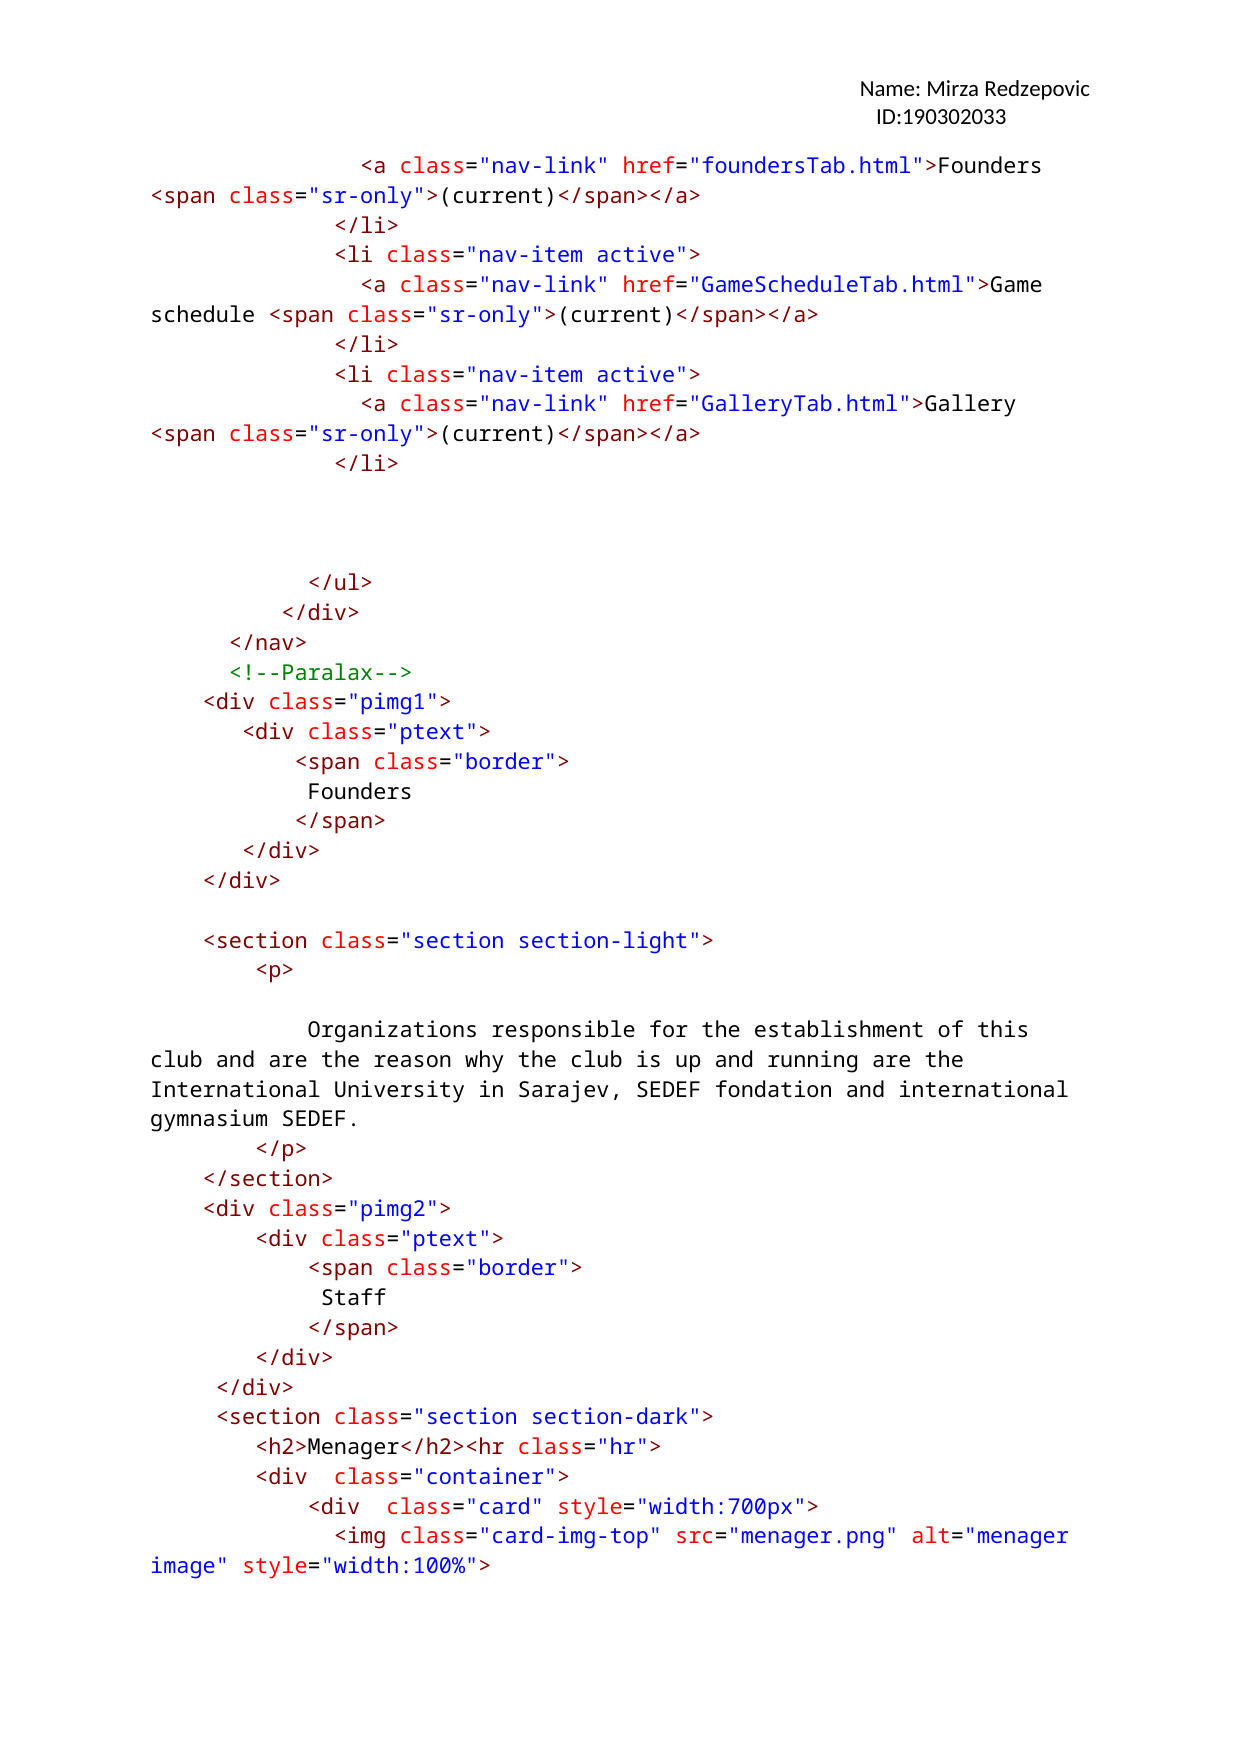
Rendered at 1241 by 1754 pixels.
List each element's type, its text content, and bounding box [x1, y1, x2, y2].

text </p> [150, 1133, 1090, 1163]
text Organizations responsible for the establishment of this club and are the reason why the club is up and running are the International University in Sarajev, SEDEF fondation and international gymnasium SEDEF. [150, 1014, 1090, 1133]
text <a class="nav-link" href="GameScheduleTab.html">Game schedule <span class="sr-only">(current)</span></a> [150, 269, 1090, 329]
text <div class="ptext"> [150, 1222, 1090, 1252]
text </span> [150, 805, 1090, 835]
text <div class="container"> [150, 1461, 1090, 1491]
text Staff [150, 1282, 1090, 1312]
text </li> [150, 448, 1090, 478]
text </ul> [150, 567, 1090, 597]
text </li> [150, 329, 1090, 358]
text <li class="nav-item active"> [150, 358, 1090, 388]
text <span class="border"> [150, 1252, 1090, 1282]
text </div> [150, 865, 1090, 895]
text <div class="card" style="width:700px"> [150, 1491, 1090, 1520]
text </section> [150, 1163, 1090, 1193]
text Founders [150, 776, 1090, 805]
text <span class="border"> [150, 746, 1090, 776]
text </div> [150, 597, 1090, 627]
text <div class="pimg1"> [150, 686, 1090, 716]
text </nav> [150, 627, 1090, 656]
text <!--Paralax--> [150, 656, 1090, 686]
text <li class="nav-item active"> [150, 239, 1090, 269]
text </div> [150, 1371, 1090, 1401]
text <section class="section section-light"> [150, 924, 1090, 954]
text <section class="section section-dark"> [150, 1401, 1090, 1431]
text </span> [150, 1312, 1090, 1342]
text </div> [150, 1342, 1090, 1371]
text </li> [150, 209, 1090, 239]
text </div> [150, 835, 1090, 865]
text <div class="pimg2"> [150, 1193, 1090, 1222]
text <img class="card-img-top" src="menager.png" alt="menager image" style="width:100%"> [150, 1520, 1090, 1580]
text <p> [150, 954, 1090, 984]
text <a class="nav-link" href="GalleryTab.html">Gallery <span class="sr-only">(current)</span></a> [150, 388, 1090, 448]
text <div class="ptext"> [150, 716, 1090, 746]
text <a class="nav-link" href="foundersTab.html">Founders <span class="sr-only">(current)</span></a> [150, 150, 1090, 209]
text <h2>Menager</h2><hr class="hr"> [150, 1431, 1090, 1461]
